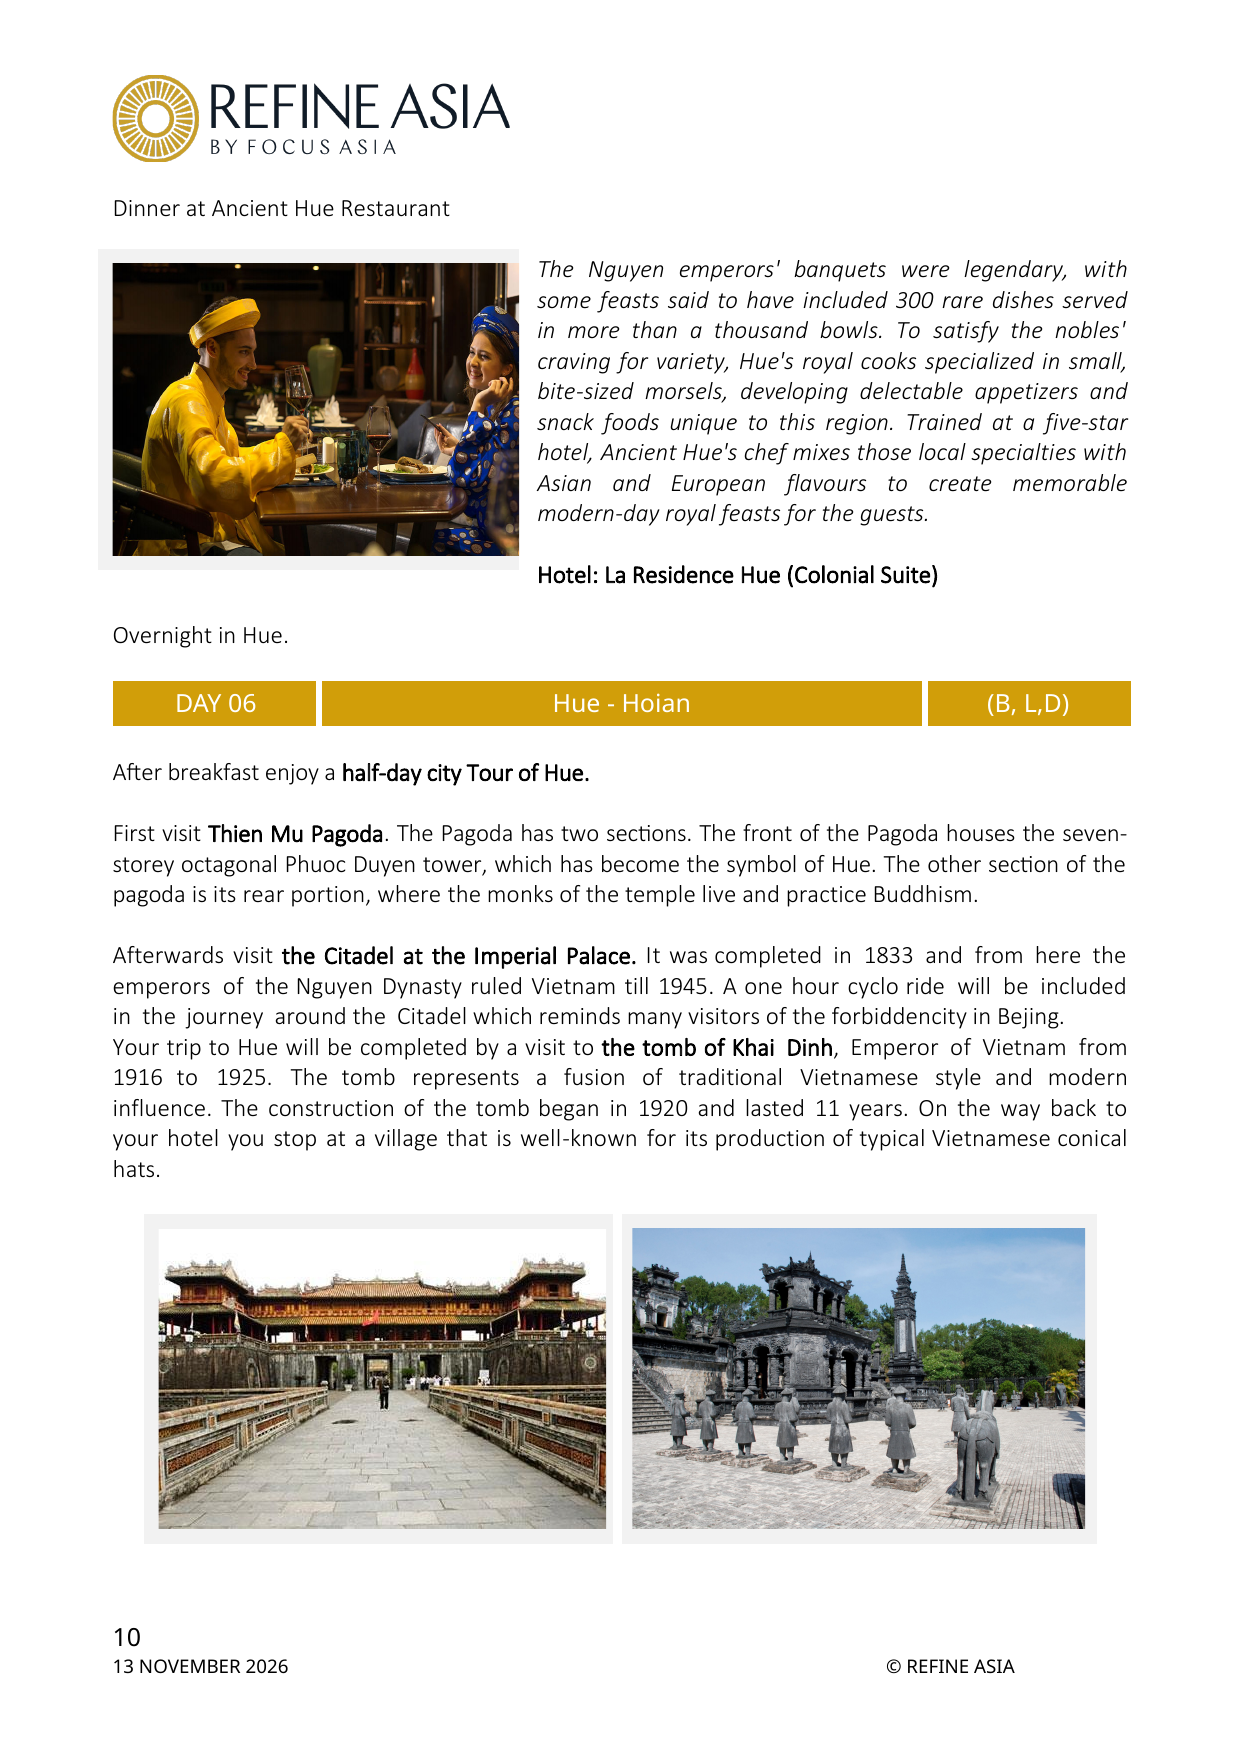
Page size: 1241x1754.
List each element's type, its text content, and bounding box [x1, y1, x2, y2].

text Dinner at Ancient Hue Restaurant [112, 192, 1128, 223]
subtitle Hotel: La Residence Hue (Colonial Suite) [112, 558, 1128, 589]
text After breakfast enjoy a half-day city Tour of Hue. [112, 756, 1128, 787]
picture [112, 263, 520, 556]
table_header Hue - Hoian [322, 681, 922, 726]
table_header [144, 1214, 613, 1544]
text First visit Thien Mu Pagoda. The Pagoda has two sections. The front of the Pagoda houses the seven-storey octagonal Phuoc Duyen tower, which has become the symbol of Hue. The other section of the pagoda is its rear portion, where the monks of the temple live and practice Buddhism. [112, 817, 1128, 909]
text Your trip to Hue will be completed by a visit to the tomb of Khai Dinh, Emperor of Vietnam from 1916 to 1925. The tomb represents a fusion of traditional Vietnamese style and modern influence. The construction of the tomb began in 1920 and lasted 11 years. On the way back to your hotel you stop at a village that is well-known for its production of typical Vietnamese conical hats. [112, 1031, 1128, 1184]
table_header (B, L,D) [928, 681, 1131, 726]
table_header [622, 1214, 1097, 1544]
table_header DAY 06 [113, 681, 316, 726]
text The Nguyen emperors' banquets were legendary, with some feasts said to have included 300 rare dishes served in more than a thousand bowls. To satisfy the nobles' craving for variety, Hue's royal cooks specialized in small, bite-sized morsels, developing delectable appetizers and snack foods unique to this region. Trained at a five-star hotel, Ancient Hue's chef mixes those local specialties with Asian and European flavours to create memorable modern-day royal feasts for the guests. [519, 253, 1128, 528]
picture [632, 1228, 1086, 1529]
table_header [98, 249, 519, 570]
text Afterwards visit the Citadel at the Imperial Palace. It was completed in 1833 and from here the emperors of the Nguyen Dynasty ruled Vietnam till 1945. A one hour cyclo ride will be included in the journey around the Citadel which reminds many visitors of the forbiddencity in Bejing. [112, 939, 1128, 1031]
text Overnight in Hue. [112, 619, 1128, 650]
picture [158, 1229, 607, 1529]
